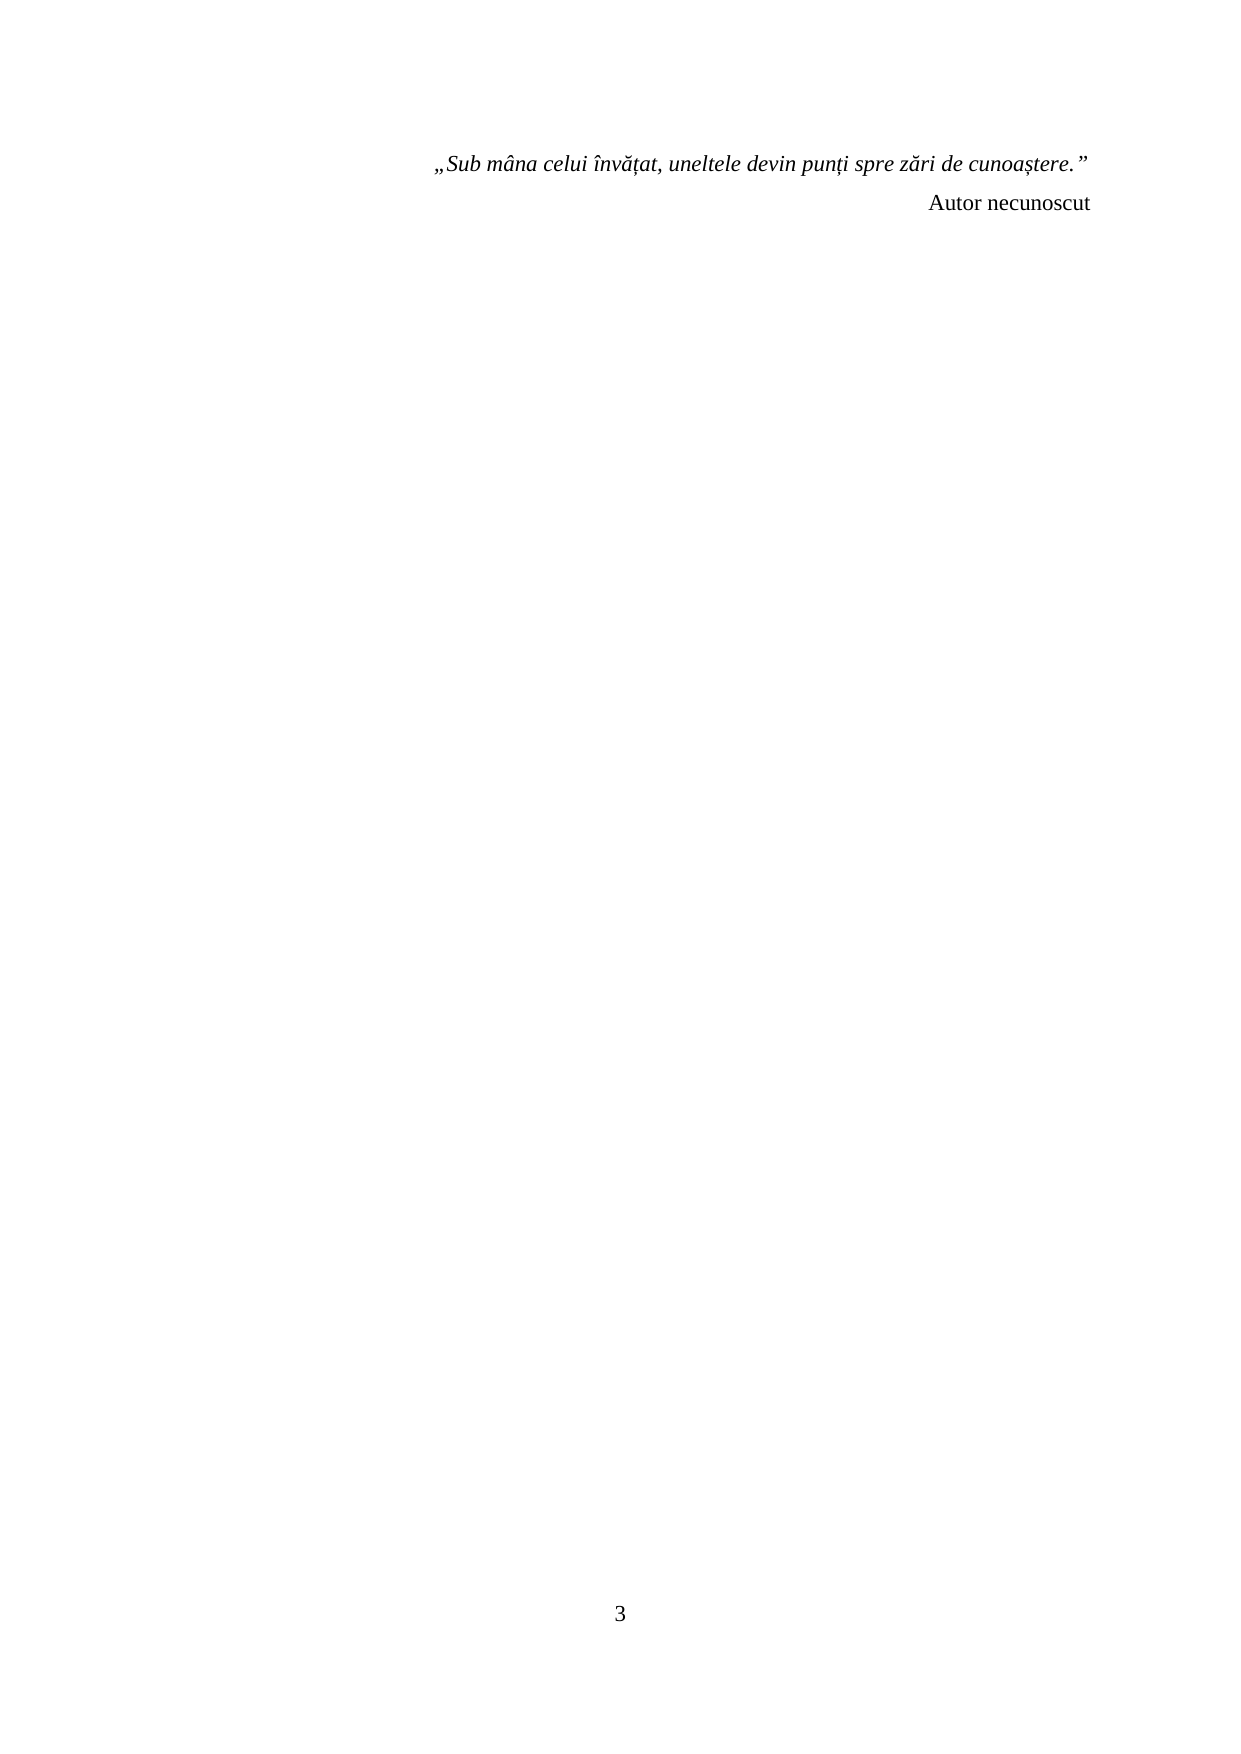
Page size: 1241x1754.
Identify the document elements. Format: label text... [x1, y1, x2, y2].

text Autor necunoscut [150, 189, 1090, 216]
text „Sub mâna celui învățat, uneltele devin punți spre zări de cunoaștere.” [150, 150, 1090, 176]
